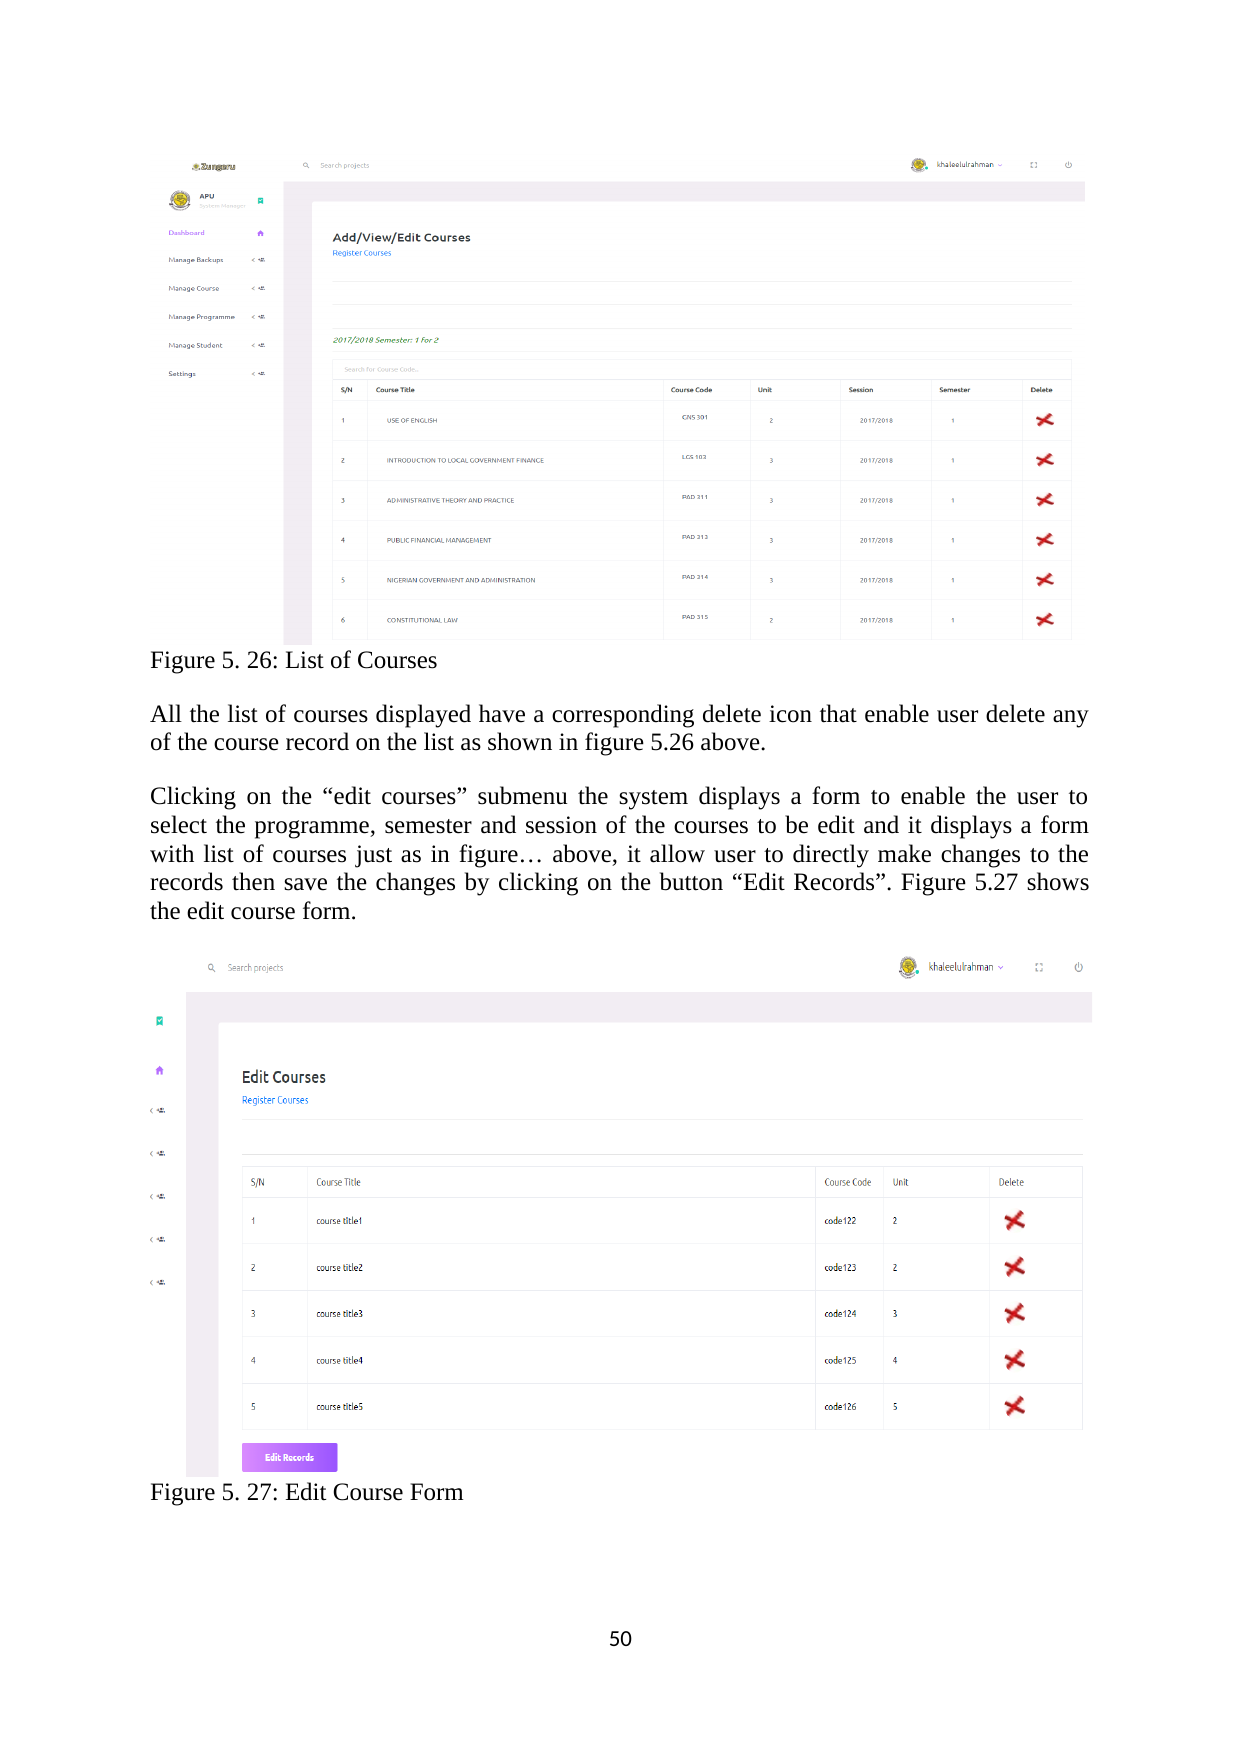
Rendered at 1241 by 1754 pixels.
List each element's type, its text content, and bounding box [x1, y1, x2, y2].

text Figure 5. 26: List of Courses [150, 645, 1090, 674]
text Figure 5. 27: Edit Course Form [150, 1477, 1090, 1506]
text Clicking on the “edit courses” submenu the system displays a form to enable the user to select the programme, semester and session of the courses to be edit and it displays a form with list of courses just as in figure… above, it allow user to directly make changes to the records then save the changes by clicking on the button “Edit Records”. Figure 5.27 shows the edit course form. [150, 781, 1090, 925]
text All the list of courses displayed have a corresponding delete icon that enable user delete any of the course record on the list as shown in figure 5.26 above. [150, 699, 1090, 756]
picture [150, 150, 1085, 645]
picture [150, 950, 1093, 1477]
